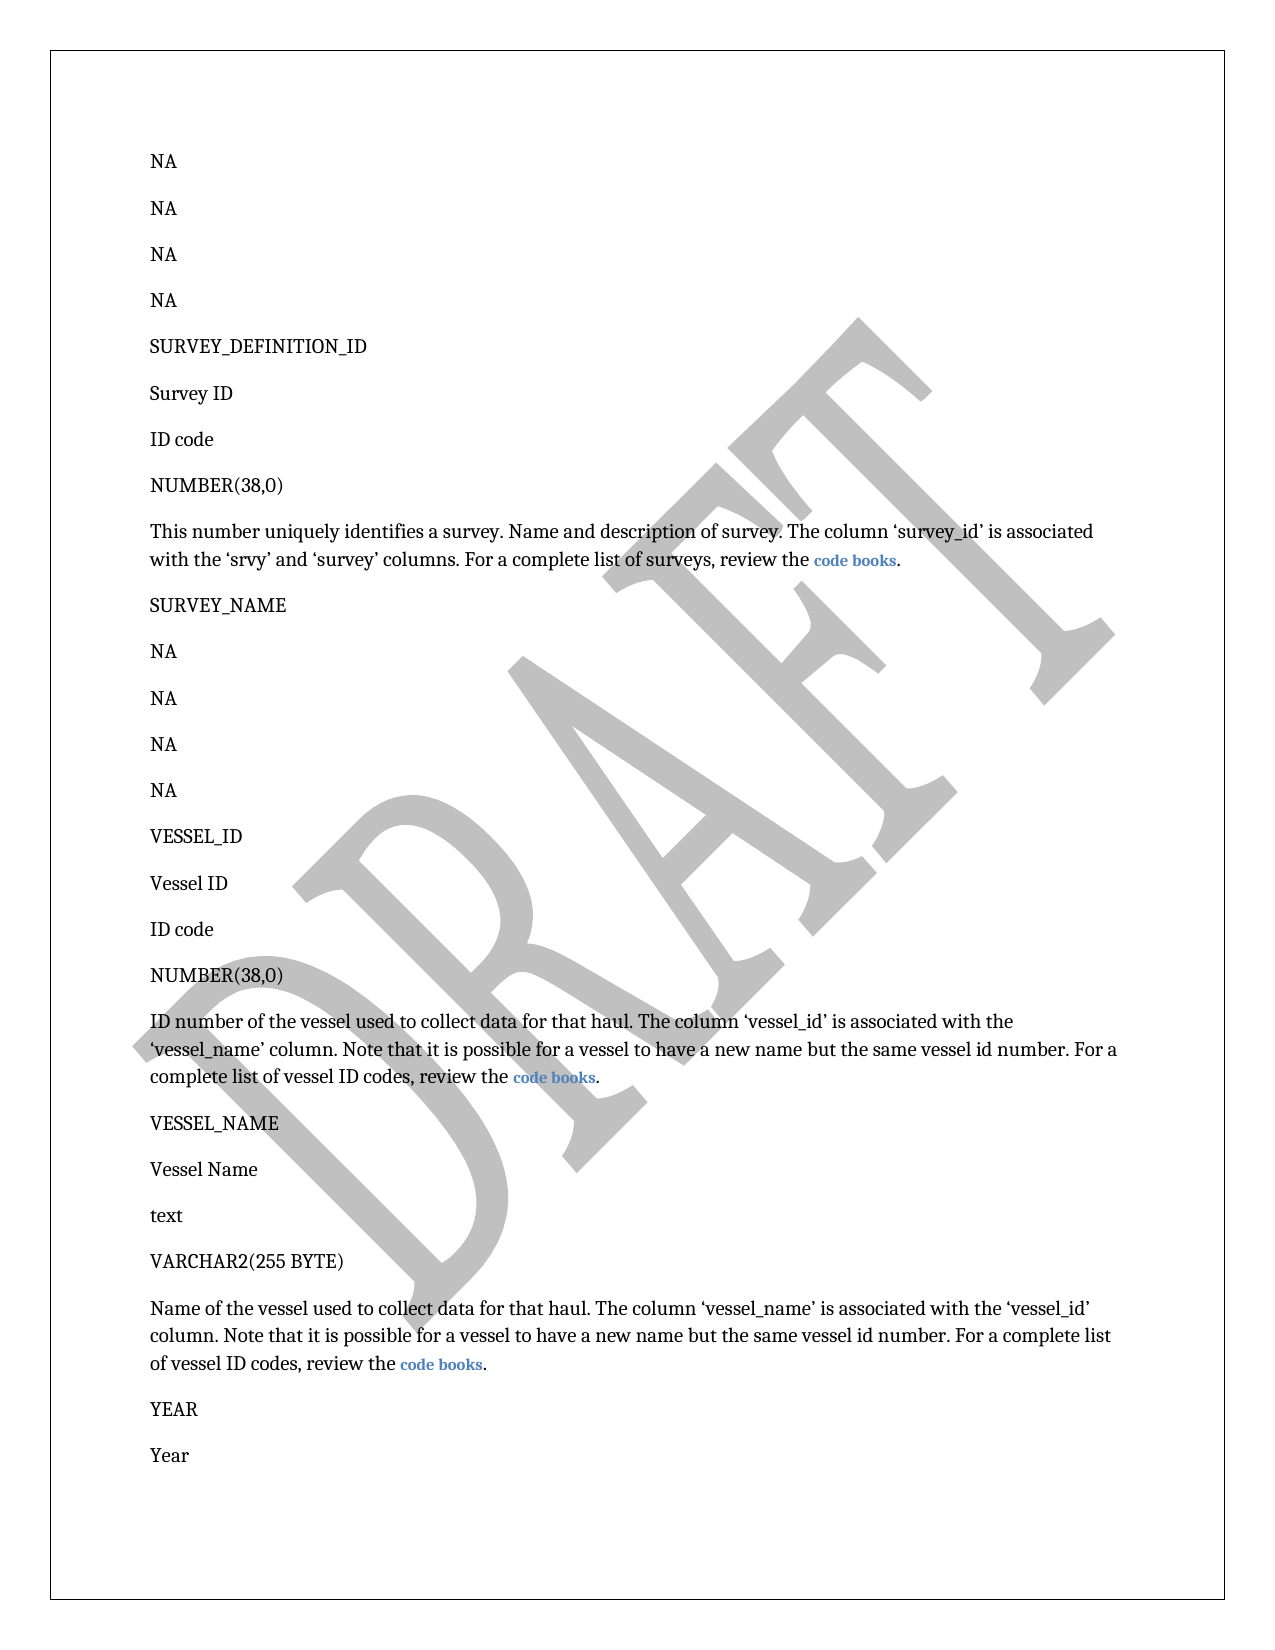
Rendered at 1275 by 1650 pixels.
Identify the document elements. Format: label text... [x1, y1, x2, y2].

text NA [150, 150, 1125, 174]
text ID code [150, 427, 1125, 451]
text Vessel ID [150, 871, 1125, 895]
text ID code [150, 917, 1125, 941]
text Survey ID [150, 381, 1125, 405]
text This number uniquely identifies a survey. Name and description of survey. The column ‘survey_id’ is associated with the ‘srvy’ and ‘survey’ columns. For a complete list of surveys, review the code books. [150, 520, 1125, 571]
text VESSEL_ID [150, 825, 1125, 849]
text Name of the vessel used to collect data for that haul. The column ‘vessel_name’ is associated with the ‘vessel_id’ column. Note that it is possible for a vessel to have a new name but the same vessel id number. For a complete list of vessel ID codes, review the code books. [150, 1296, 1125, 1375]
text NA [150, 289, 1125, 313]
text NUMBER(38,0) [150, 964, 1125, 988]
text Vessel Name [150, 1157, 1125, 1181]
text NA [150, 779, 1125, 803]
text NA [150, 732, 1125, 756]
text ID number of the vessel used to collect data for that haul. The column ‘vessel_id’ is associated with the ‘vessel_name’ column. Note that it is possible for a vessel to have a new name but the same vessel id number. For a complete list of vessel ID codes, review the code books. [150, 1010, 1125, 1089]
text YEAR [150, 1397, 1125, 1421]
text NUMBER(38,0) [150, 474, 1125, 498]
text NA [150, 242, 1125, 266]
text Year [150, 1444, 1125, 1468]
text NA [150, 640, 1125, 664]
text SURVEY_NAME [150, 594, 1125, 618]
text NA [150, 196, 1125, 220]
text text [150, 1204, 1125, 1228]
text VARCHAR2(255 BYTE) [150, 1250, 1125, 1274]
text NA [150, 686, 1125, 710]
text VESSEL_NAME [150, 1111, 1125, 1135]
text SURVEY_DEFINITION_ID [150, 335, 1125, 359]
